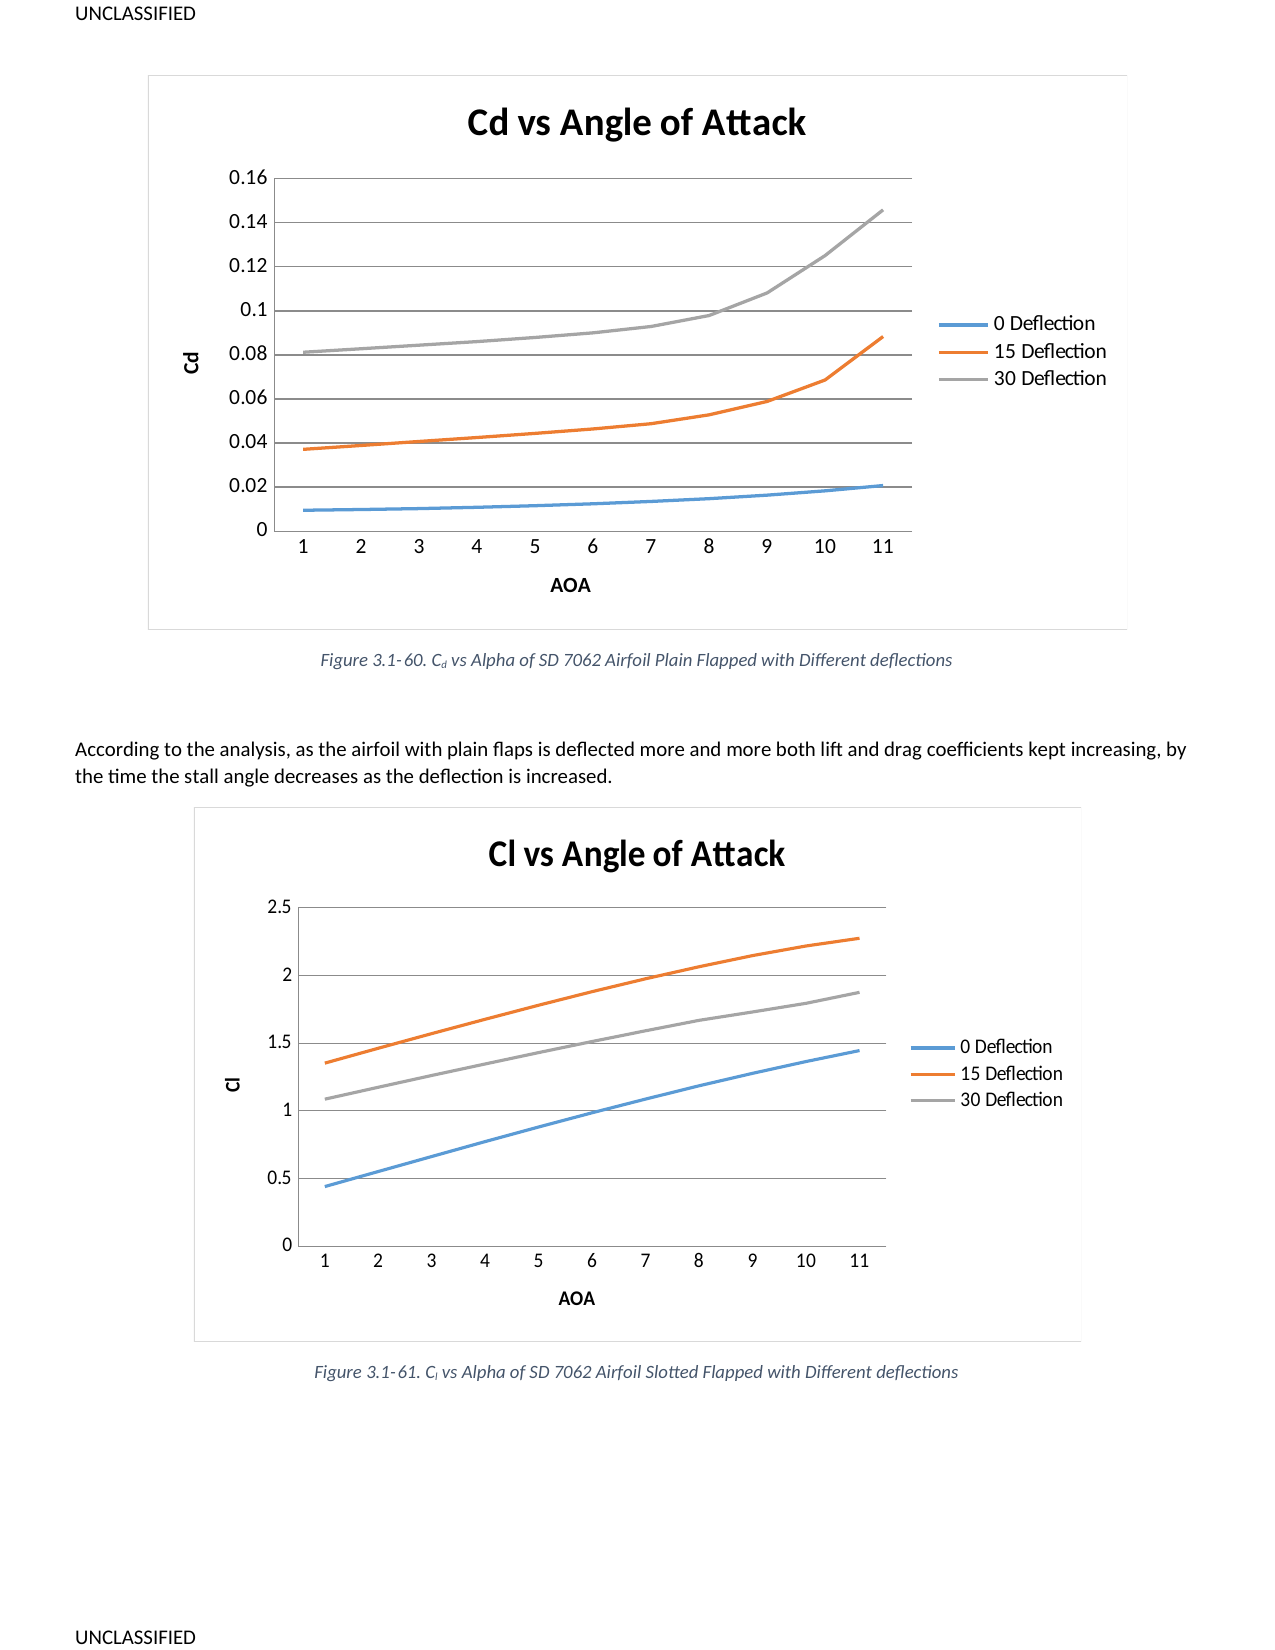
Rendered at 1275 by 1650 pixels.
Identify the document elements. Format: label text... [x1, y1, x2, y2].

text Figure 3.1-60. Cd vs Alpha of SD 7062 Airfoil Plain Flapped with Different deflections [75, 648, 1200, 671]
text Figure 3.1-61. Cl vs Alpha of SD 7062 Airfoil Slotted Flapped with Different deflections [75, 1360, 1200, 1383]
text According to the analysis, as the airfoil with plain flaps is deflected more and more both lift and drag coefficients kept increasing, by the time the stall angle decreases as the deflection is increased. [75, 736, 1200, 789]
